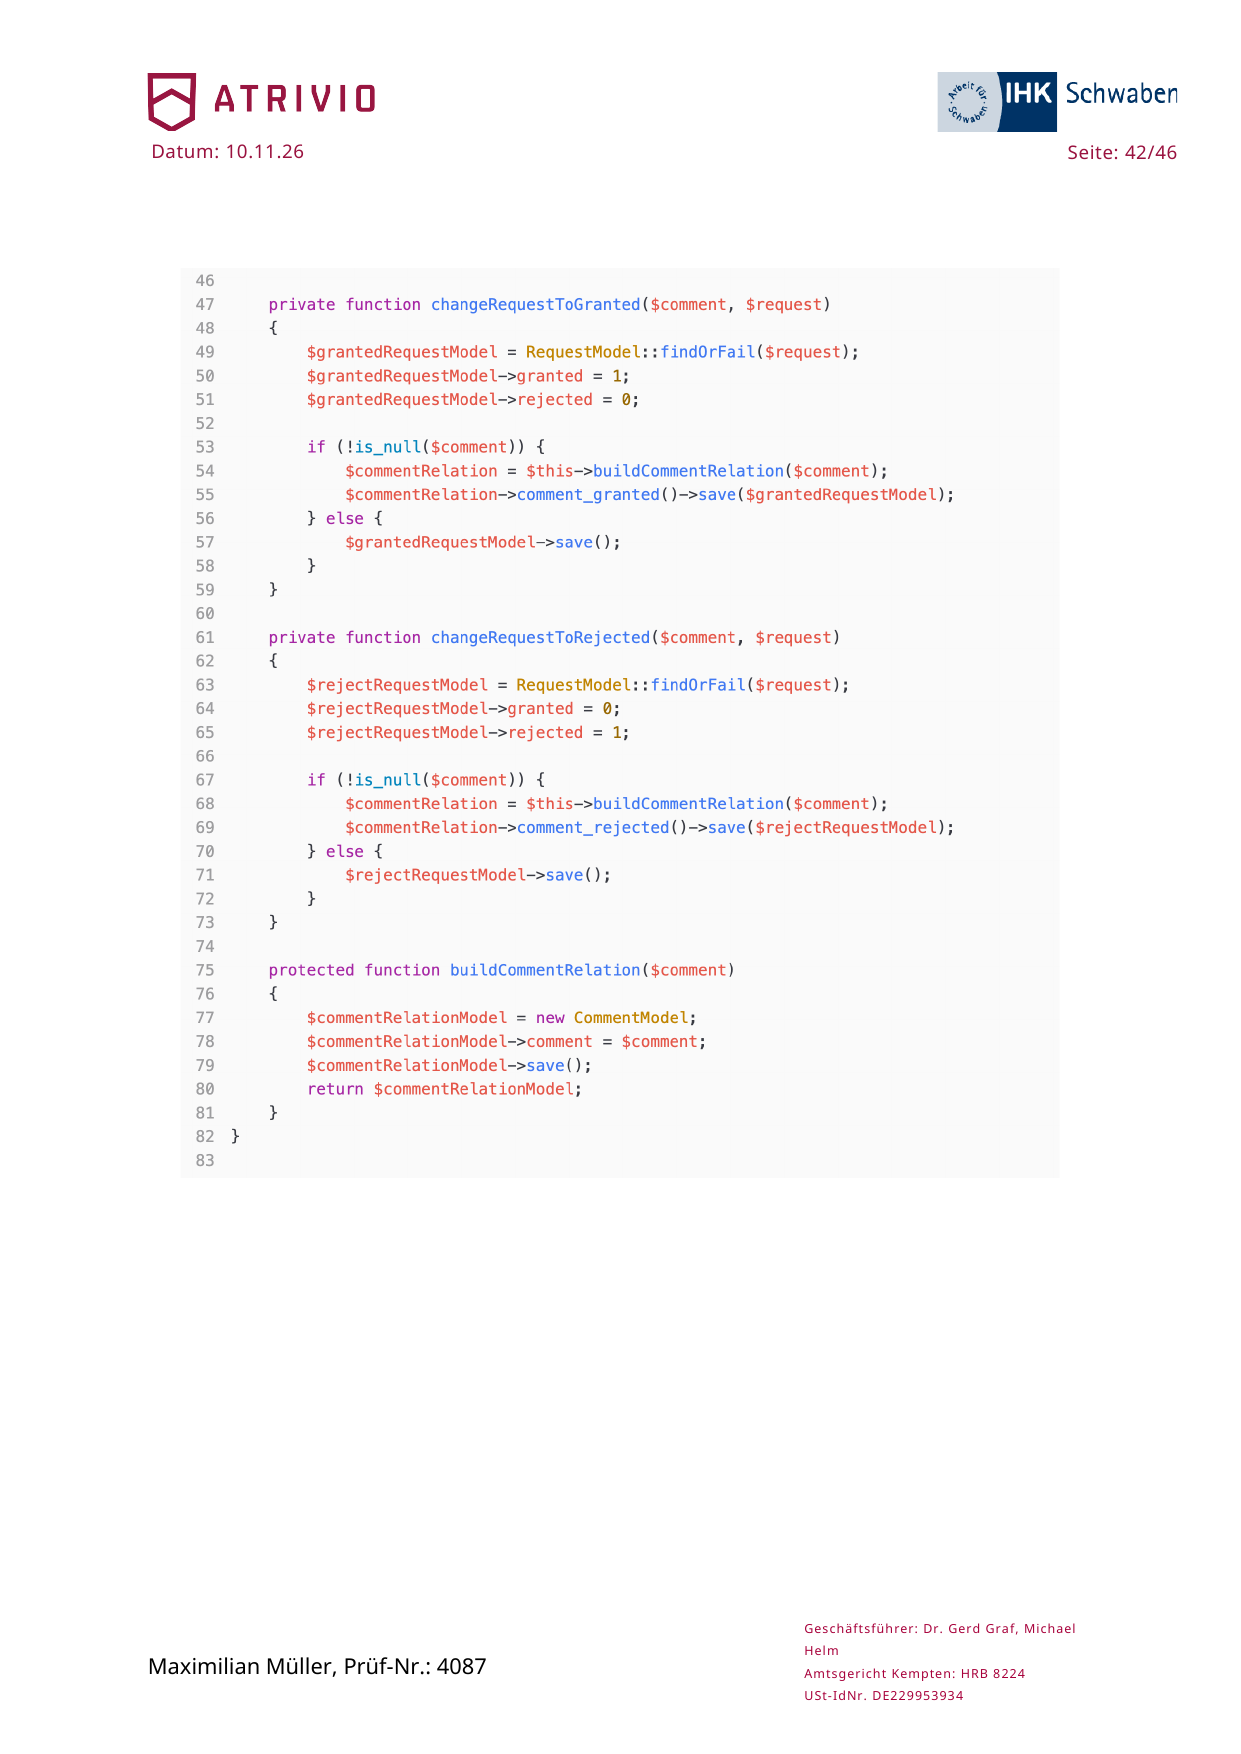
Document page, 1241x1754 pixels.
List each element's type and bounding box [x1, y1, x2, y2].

picture [147, 73, 375, 131]
picture [180, 268, 1060, 1178]
picture [937, 72, 1178, 132]
